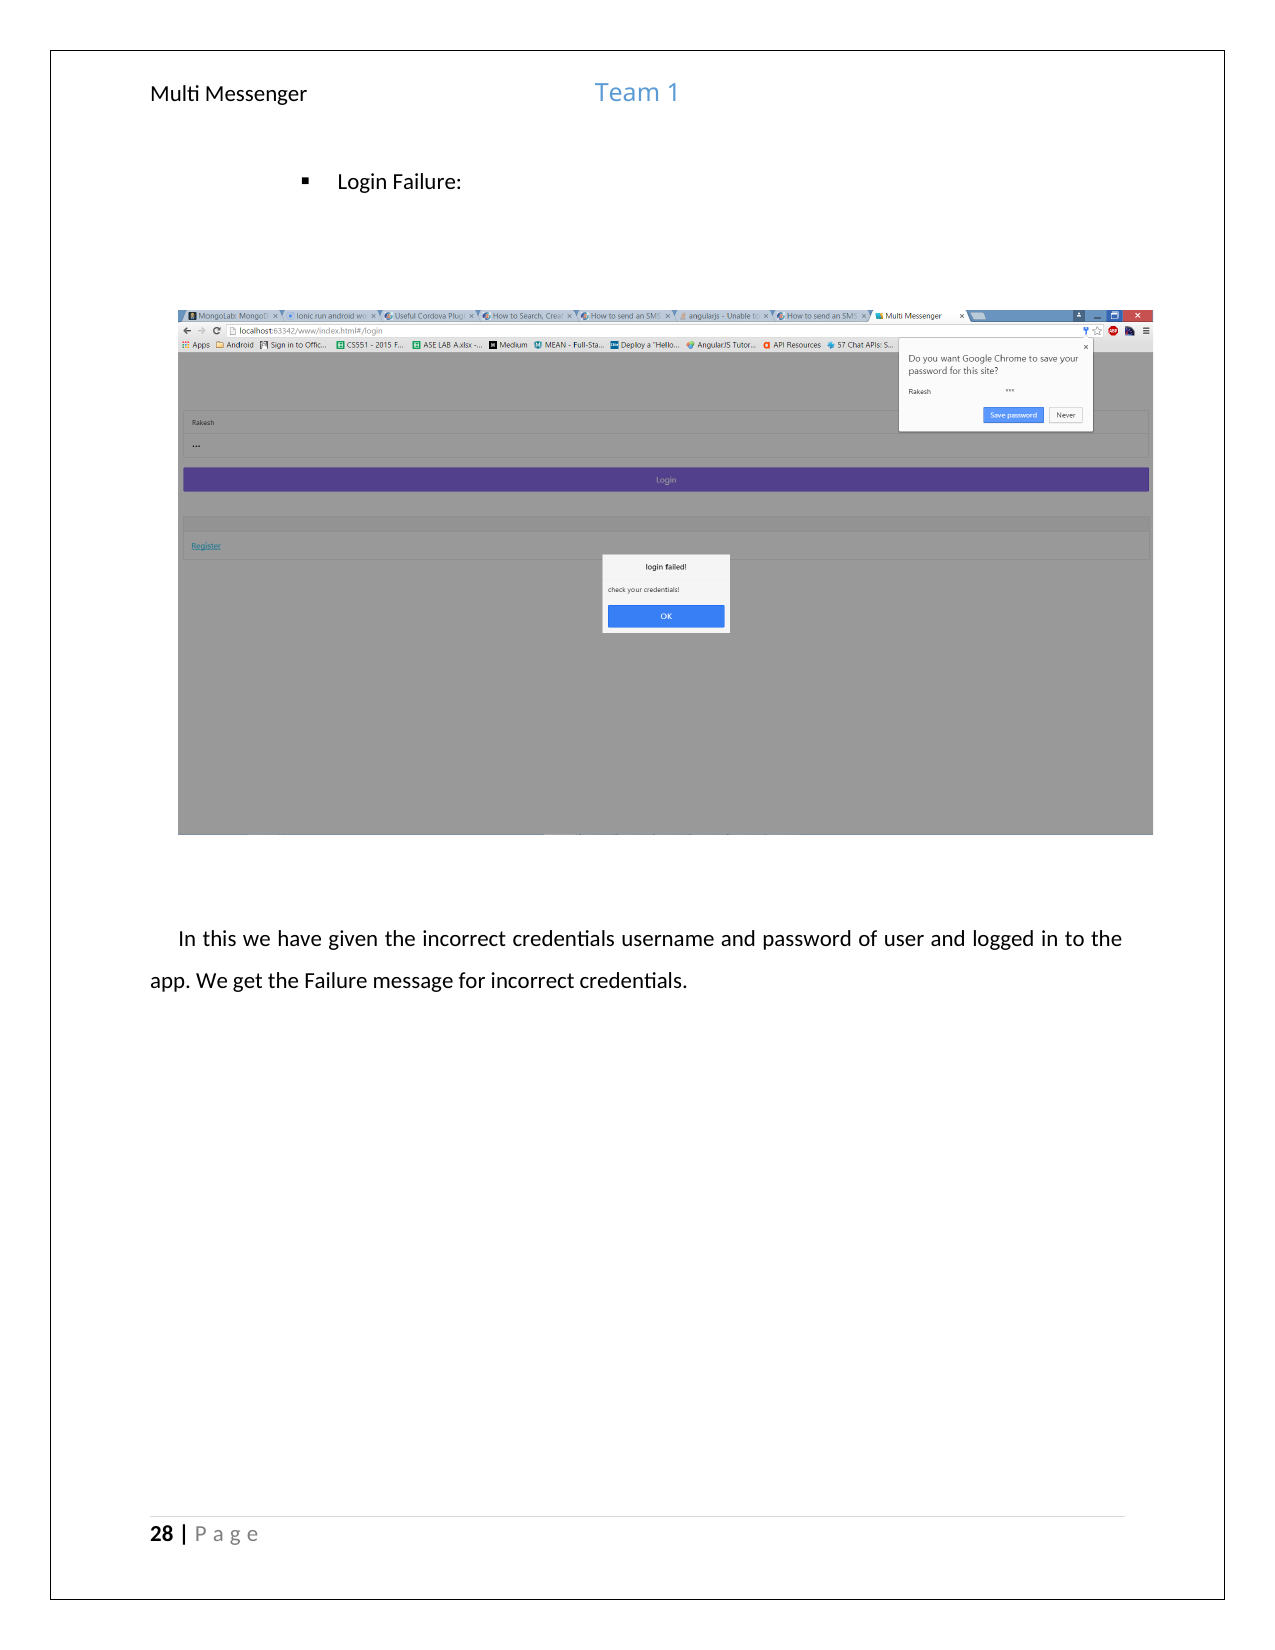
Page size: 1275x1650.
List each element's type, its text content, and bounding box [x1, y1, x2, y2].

picture [178, 310, 1154, 835]
text In this we have given the incorrect credentials username and password of user and logged in to the app. We get the Failure message for incorrect credentials. [150, 924, 1125, 994]
list Login Failure: [300, 167, 1125, 195]
